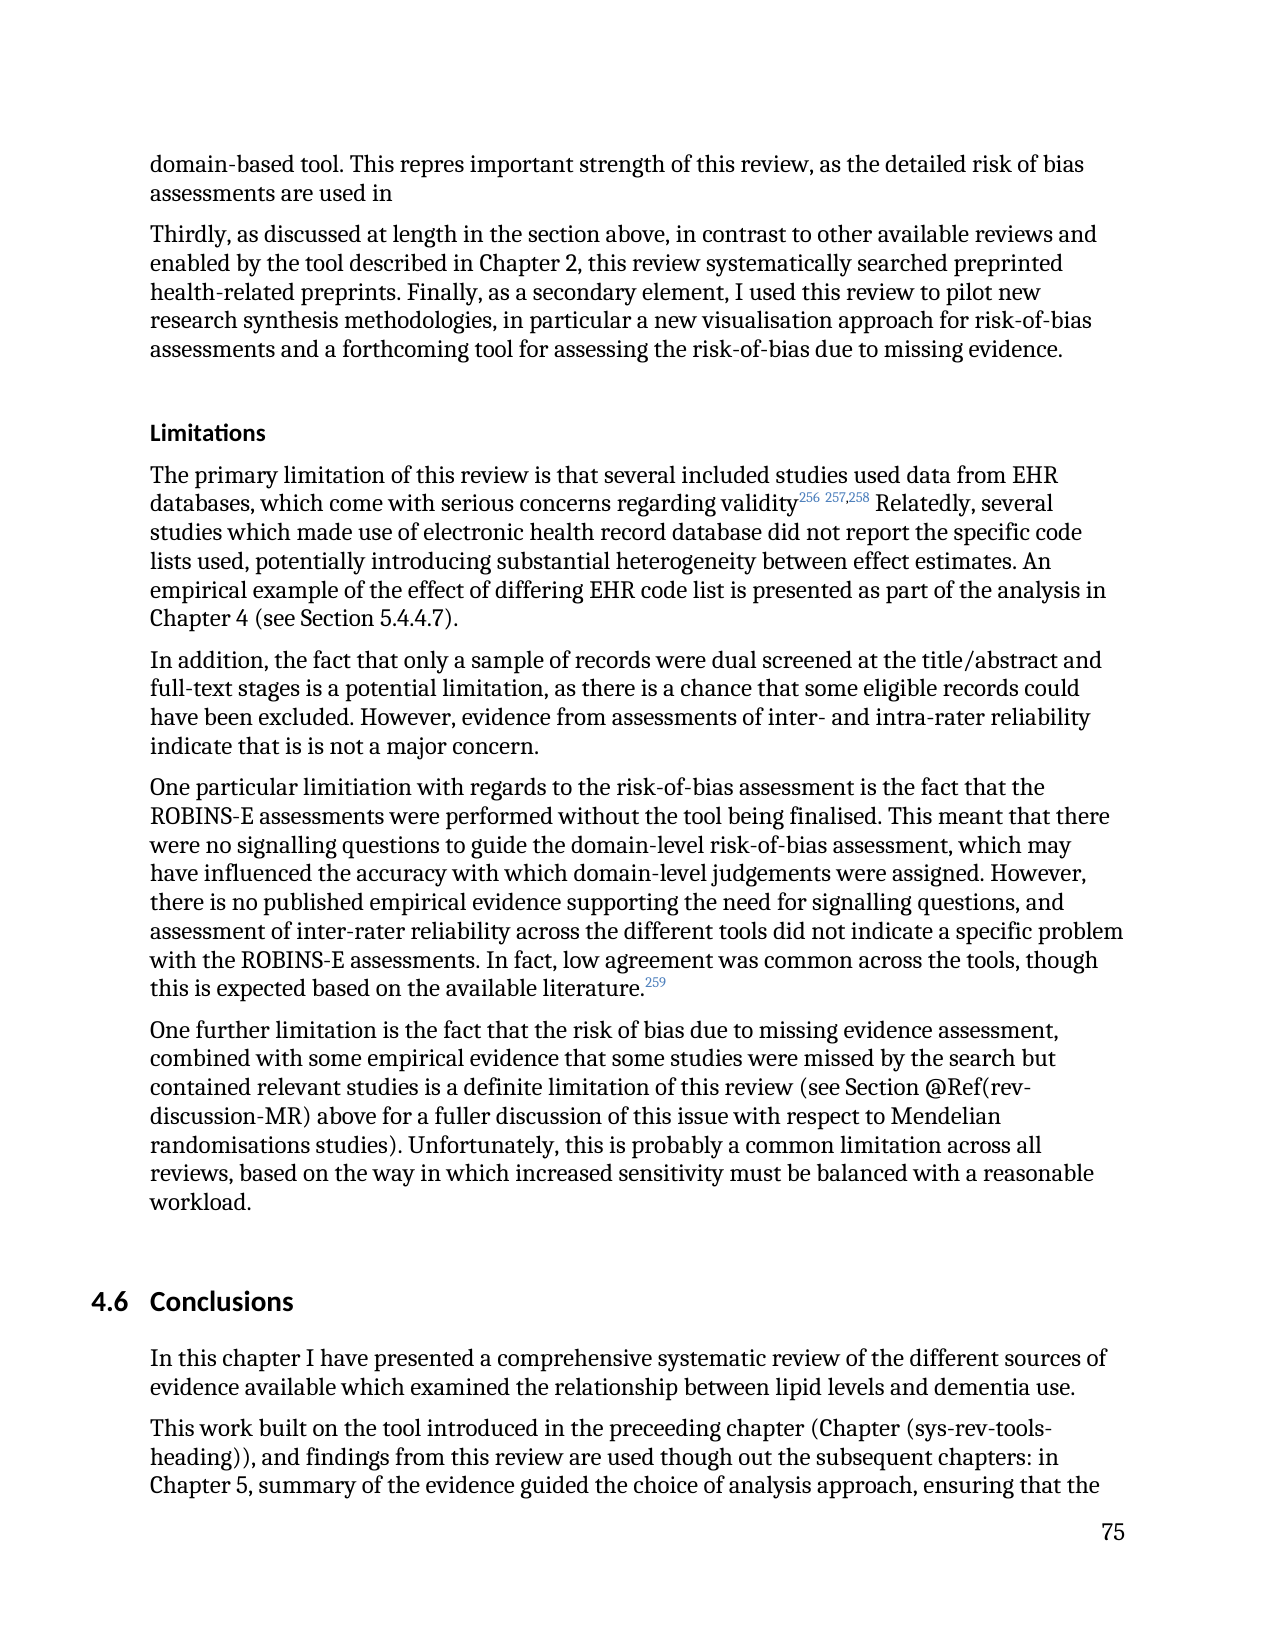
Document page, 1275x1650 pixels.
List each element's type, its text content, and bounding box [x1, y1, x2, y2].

text Thirdly, as discussed at length in the section above, in contrast to other available reviews and enabled by the tool described in Chapter 2, this review systematically searched preprinted health-related preprints. Finally, as a secondary element, I used this review to pilot new research synthesis methodologies, in particular a new visualisation approach for risk-of-bias assessments and a forthcoming tool for assessing the risk-of-bias due to missing evidence. [150, 220, 1125, 364]
subtitle Limitations [150, 417, 1125, 448]
subtitle Conclusions [91, 1283, 1125, 1319]
text In addition, the fact that only a sample of records were dual screened at the title/abstract and full-text stages is a potential limitation, as there is a chance that some eligible records could have been excluded. However, evidence from assessments of inter- and intra-rater reliability indicate that is is not a major concern. [150, 646, 1125, 761]
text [150, 150, 1125, 207]
text One particular limitiation with regards to the risk-of-bias assessment is the fact that the ROBINS-E assessments were performed without the tool being finalised. This meant that there were no signalling questions to guide the domain-level risk-of-bias assessment, which may have influenced the accuracy with which domain-level judgements were assigned. However, there is no published empirical evidence supporting the need for signalling questions, and assessment of inter-rater reliability across the different tools did not indicate a specific problem with the ROBINS-E assessments. In fact, low agreement was common across the tools, though this is expected based on the available literature.259 [150, 773, 1125, 1003]
text In this chapter I have presented a comprehensive systematic review of the different sources of evidence available which examined the relationship between lipid levels and dementia use. [150, 1344, 1125, 1401]
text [150, 1414, 1125, 1500]
text The primary limitation of this review is that several included studies used data from EHR databases, which come with serious concerns regarding validity256 257,258 Relatedly, several studies which made use of electronic health record database did not report the specific code lists used, potentially introducing substantial heterogeneity between effect estimates. An empirical example of the effect of differing EHR code list is presented as part of the analysis in Chapter 4 (see Section 5.4.4.7). [150, 461, 1125, 633]
text One further limitation is the fact that the risk of bias due to missing evidence assessment, combined with some empirical evidence that some studies were missed by the search but contained relevant studies is a definite limitation of this review (see Section @Ref(rev-discussion-MR) above for a fuller discussion of this issue with respect to Mendelian randomisations studies). Unfortunately, this is probably a common limitation across all reviews, based on the way in which increased sensitivity must be balanced with a reasonable workload. [150, 1016, 1125, 1217]
